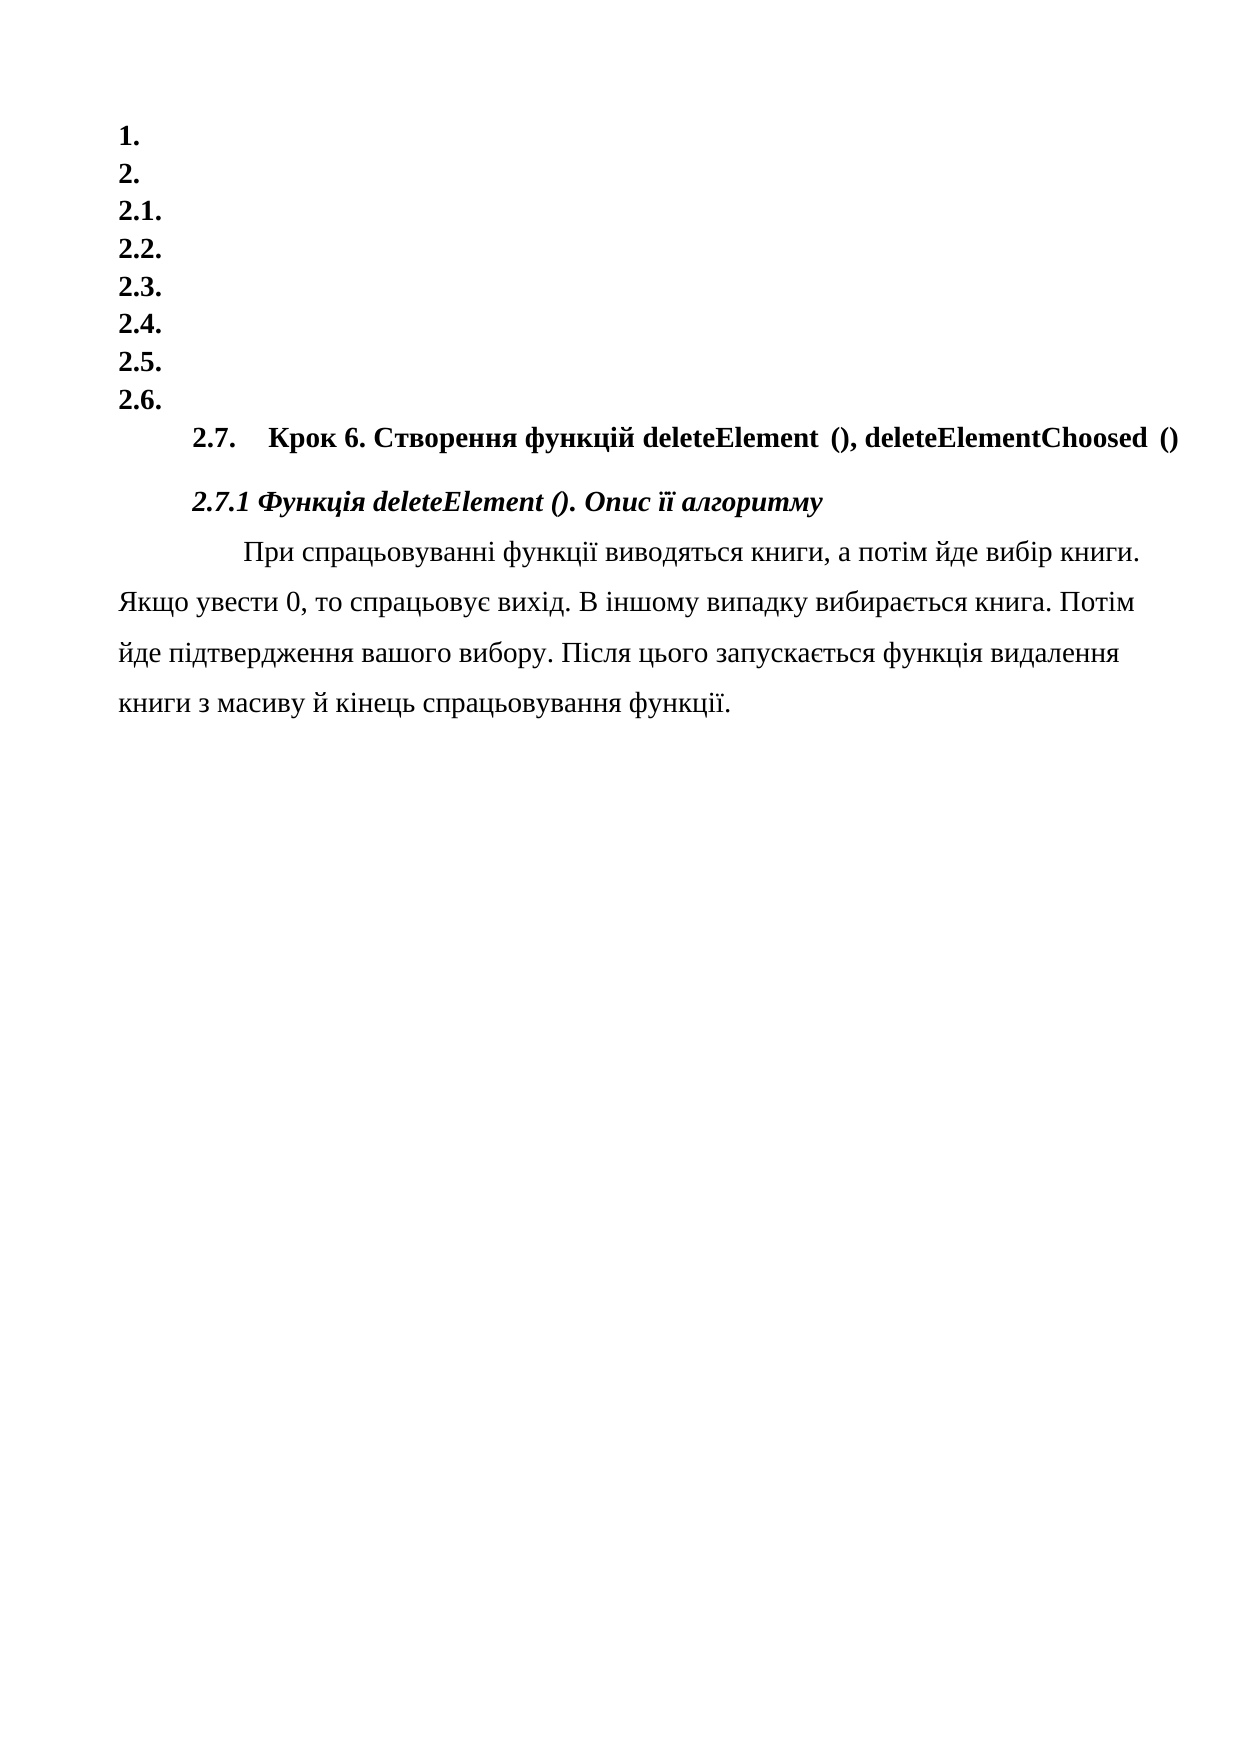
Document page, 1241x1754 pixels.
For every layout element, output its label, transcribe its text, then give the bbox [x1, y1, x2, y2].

subtitle Крок 6. Створення функцій deleteElement (), deleteElementChoosed () [192, 420, 1181, 453]
subtitle 2.7.1 Функція deleteElement (). Опис її алгоритму [118, 484, 1181, 517]
text При спрацьовуванні функції виводяться книги, а потім йде вибір книги. Якщо увести 0, то спрацьовує вихід. В іншому випадку вибирається книга. Потім йде підтвердження вашого вибору. Після цього запускається функція видалення книги з масиву й кінець спрацьовування функції. [118, 534, 1181, 719]
